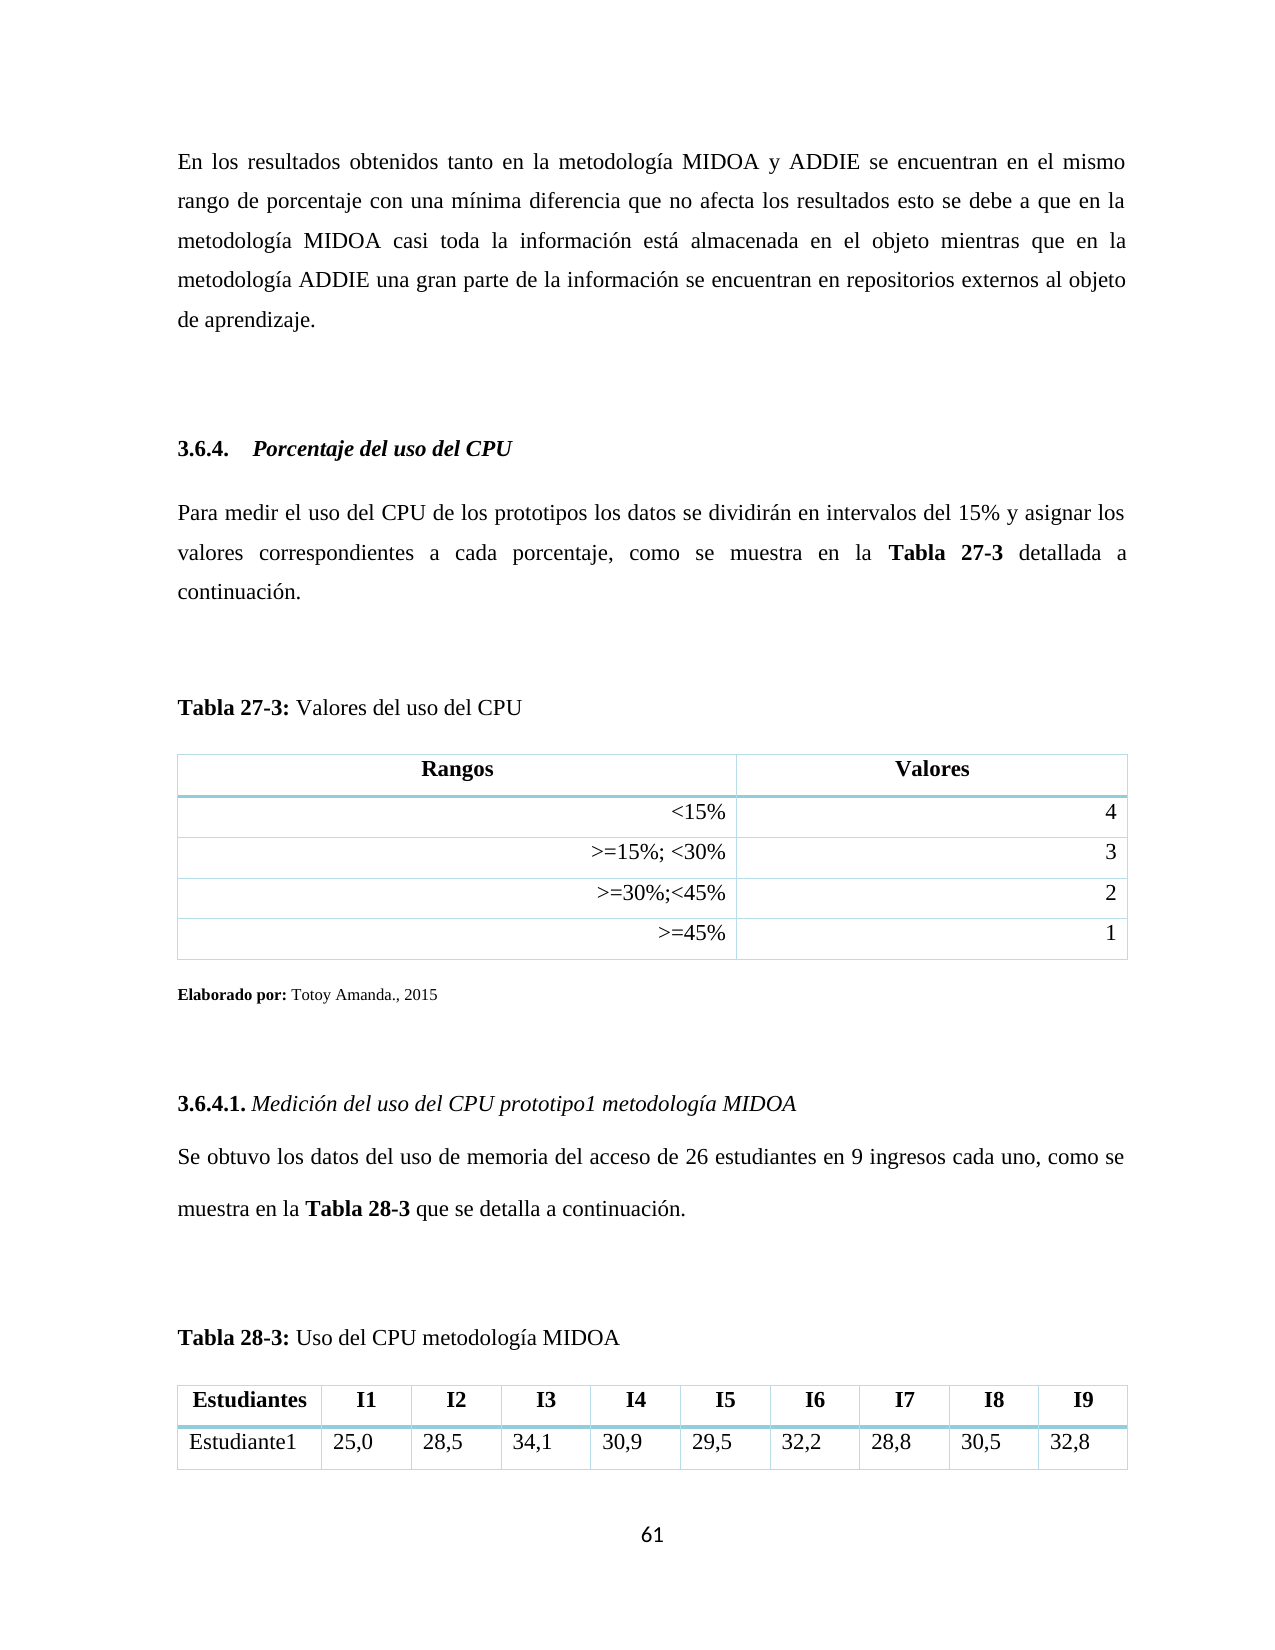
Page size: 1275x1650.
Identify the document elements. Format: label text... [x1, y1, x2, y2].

table_header I8 [950, 1386, 1038, 1425]
table_header I9 [1039, 1386, 1127, 1425]
table_cell 32,2 [771, 1429, 859, 1469]
text Para medir el uso del CPU de los prototipos los datos se dividirán en intervalos del 15% y asignar los valores correspondientes a cada porcentaje, como se muestra en la Tabla 27-3 detallada a continuación. [177, 499, 1127, 604]
table_cell 34,1 [502, 1429, 590, 1469]
table_cell 25,0 [322, 1429, 411, 1469]
table_cell 4 [737, 798, 1127, 837]
table_cell >=15%; <30% [178, 838, 736, 878]
table_header I2 [412, 1386, 501, 1425]
table_cell 29,5 [681, 1429, 770, 1469]
table_cell >=30%;<45% [178, 879, 736, 918]
table_cell 30,9 [591, 1429, 680, 1469]
table_cell 32,8 [1039, 1429, 1127, 1469]
table_header I5 [681, 1386, 770, 1425]
list Medición del uso del CPU prototipo1 metodología MIDOA [177, 1090, 1127, 1116]
table_header Estudiantes [178, 1386, 321, 1425]
list Se obtuvo los datos del uso de memoria del acceso de 26 estudiantes en 9 ingresos cada uno, como se muestra en la Tabla 28-3 que se detalla a continuación. [177, 1143, 1127, 1222]
text Tabla 28-3: Uso del CPU metodología MIDOA [177, 1324, 1127, 1351]
list Porcentaje del uso del CPU [177, 434, 1127, 461]
table_cell <15% [178, 798, 736, 837]
table_cell 1 [737, 919, 1127, 959]
table_header Valores [737, 755, 1127, 795]
table_header I4 [591, 1386, 680, 1425]
table_header I6 [771, 1386, 859, 1425]
table_cell 28,8 [860, 1429, 949, 1469]
table_cell Estudiante1 [178, 1429, 321, 1469]
table_cell 2 [737, 879, 1127, 918]
table_cell 3 [737, 838, 1127, 878]
text Elaborado por: Totoy Amanda., 2015 [177, 985, 1127, 1004]
table_cell 28,5 [412, 1429, 501, 1469]
text Tabla 27-3: Valores del uso del CPU [177, 694, 1127, 720]
table_cell >=45% [178, 919, 736, 959]
table_header Rangos [178, 755, 736, 795]
table_header I7 [860, 1386, 949, 1425]
table_header I3 [502, 1386, 590, 1425]
table_cell 30,5 [950, 1429, 1038, 1469]
text En los resultados obtenidos tanto en la metodología MIDOA y ADDIE se encuentran en el mismo rango de porcentaje con una mínima diferencia que no afecta los resultados esto se debe a que en la metodología MIDOA casi toda la información está almacenada en el objeto mientras que en la metodología ADDIE una gran parte de la información se encuentran en repositorios externos al objeto de aprendizaje. [177, 148, 1127, 332]
table_header I1 [322, 1386, 411, 1425]
